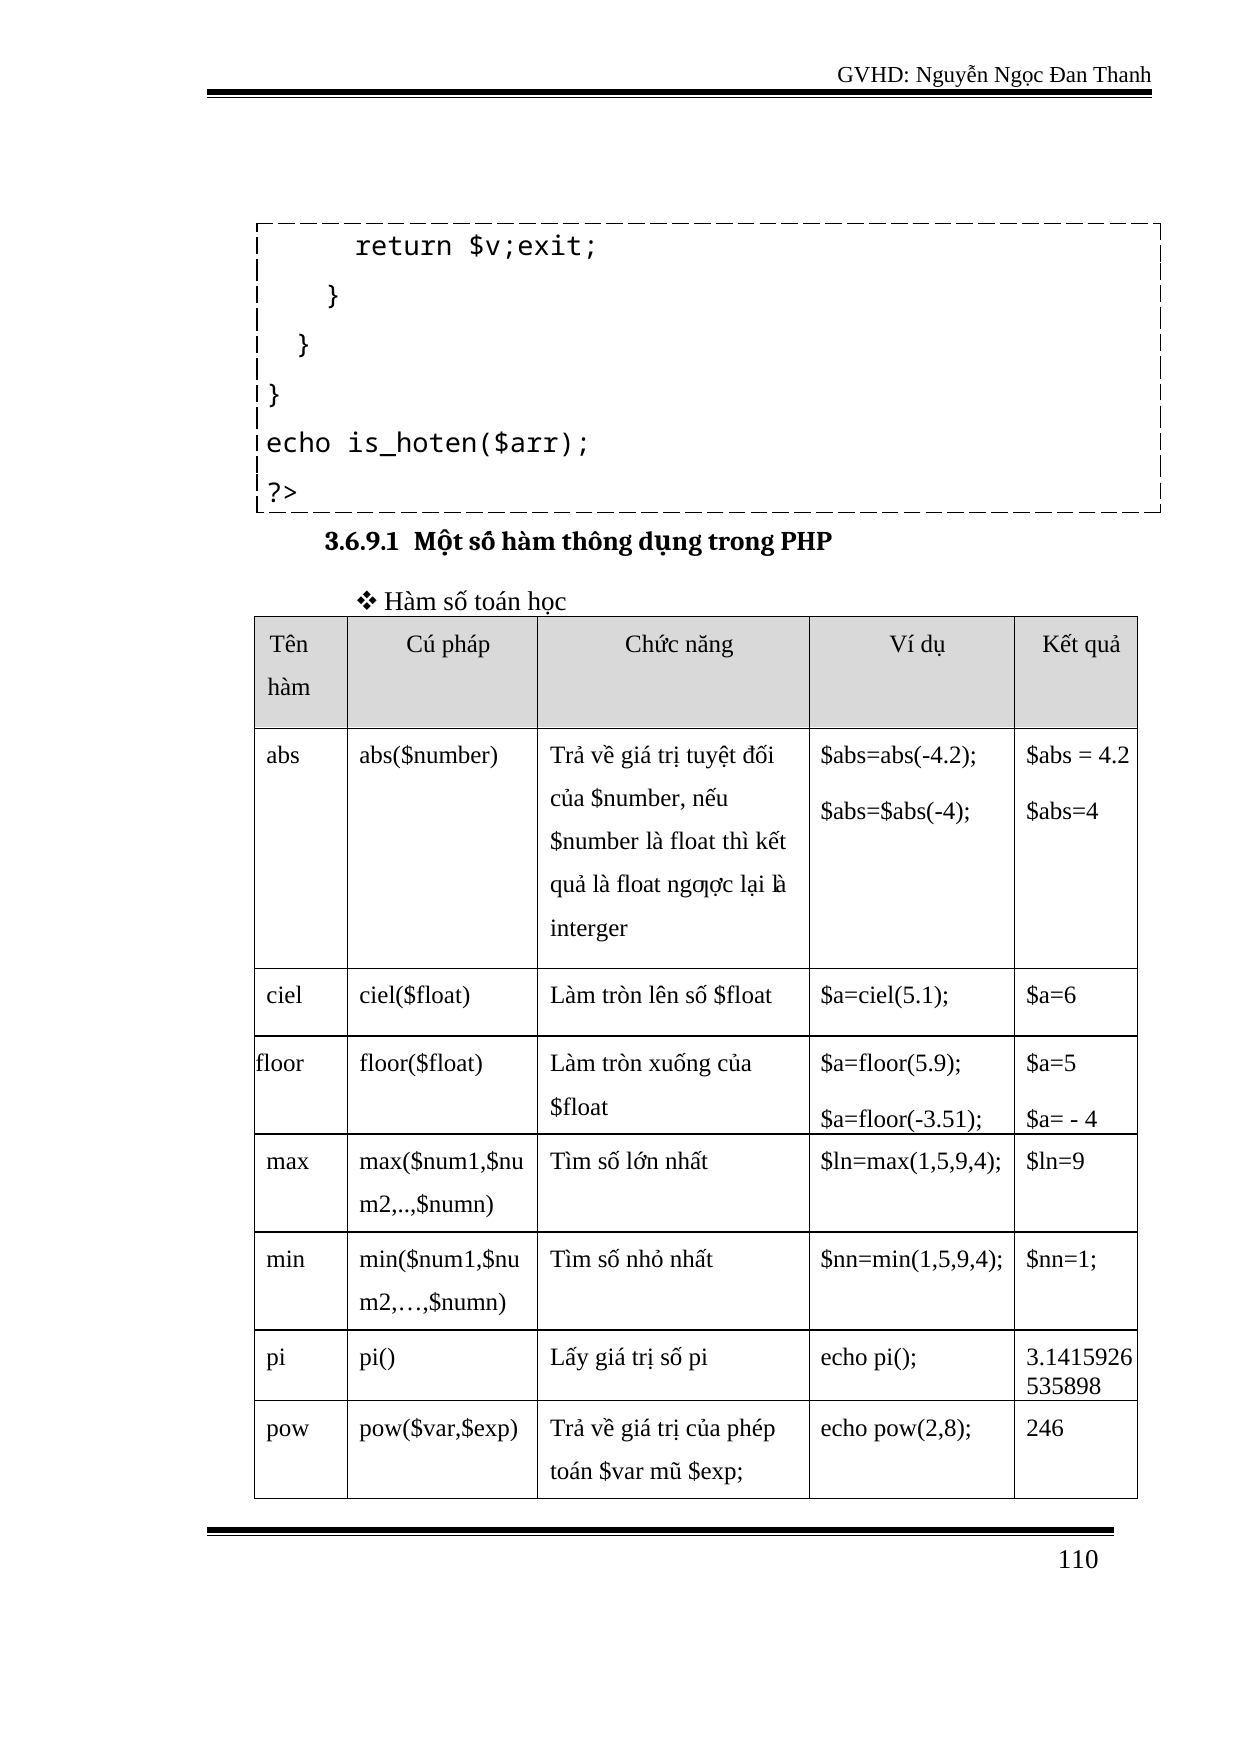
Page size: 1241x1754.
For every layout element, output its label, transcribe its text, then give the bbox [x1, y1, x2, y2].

table_cell floor($float) [348, 1037, 537, 1133]
table_cell max($num1,$nu m2,..,$numn) [348, 1135, 537, 1231]
text return $v;exit; [256, 223, 1161, 263]
table_cell Làm tròn xuống của $float [538, 1037, 809, 1133]
table_cell abs($number) [348, 729, 537, 968]
table_cell Tìm số nhỏ nhất [538, 1233, 809, 1329]
subtitle Một số hàm thông dụng trong PHP [325, 526, 1152, 557]
table_cell $a=5 $a= - 4 [1015, 1037, 1137, 1133]
table_cell echo pow(2,8); [810, 1401, 1014, 1498]
table_header Cú pháp [348, 617, 537, 727]
table_cell $abs=abs(-4.2); $abs=$abs(-4); [810, 729, 1014, 968]
table_cell $ln=max(1,5,9,4); [810, 1135, 1014, 1231]
table_cell Trả về giá trị của phép toán $var mũ $exp; [538, 1401, 809, 1498]
table_header Tên hàm [255, 617, 347, 727]
table_cell Tìm số lớn nhất [538, 1135, 809, 1231]
text } [256, 272, 1161, 312]
table_cell $a=floor(5.9); $a=floor(-3.51); [810, 1037, 1014, 1133]
table_cell max [255, 1135, 347, 1231]
table_cell floor [255, 1037, 347, 1133]
text } [256, 322, 1161, 362]
table_cell Làm tròn lên số $float [538, 969, 809, 1035]
table_cell $ln=9 [1015, 1135, 1137, 1231]
table_cell abs [255, 729, 347, 968]
table_cell echo pi(); [810, 1331, 1014, 1400]
list Hàm số toán học [354, 585, 1152, 616]
table_cell pow [255, 1401, 347, 1498]
table_cell pow($var,$exp) [348, 1401, 537, 1498]
text echo is_hoten($arr); [256, 421, 1161, 461]
table_cell min [255, 1233, 347, 1329]
table_cell Lấy giá trị số pi [538, 1331, 809, 1400]
text ?> [256, 470, 1161, 513]
table_cell min($num1,$nu m2,…,$numn) [348, 1233, 537, 1329]
table_cell pi() [348, 1331, 537, 1400]
table_header Chức năng [538, 617, 809, 727]
table_cell $nn=min(1,5,9,4); [810, 1233, 1014, 1329]
table_cell $nn=1; [1015, 1233, 1137, 1329]
table_cell ciel [255, 969, 347, 1035]
table_header Ví dụ [810, 617, 1014, 727]
table_cell pi [255, 1331, 347, 1400]
table_cell $a=ciel(5.1); [810, 969, 1014, 1035]
table_cell $a=6 [1015, 969, 1137, 1035]
table_cell Trả về giá trị tuyệt đối của $number, nếu $number là float thì kết quả là float ngƣợc lại là interger [538, 729, 809, 968]
table_header Kết quả [1015, 617, 1137, 727]
table_cell $abs = 4.2 $abs=4 [1015, 729, 1137, 968]
table_cell 246 [1015, 1401, 1137, 1498]
table_cell ciel($float) [348, 969, 537, 1035]
text } [256, 371, 1161, 411]
table_cell 3.1415926535898 [1015, 1331, 1137, 1400]
